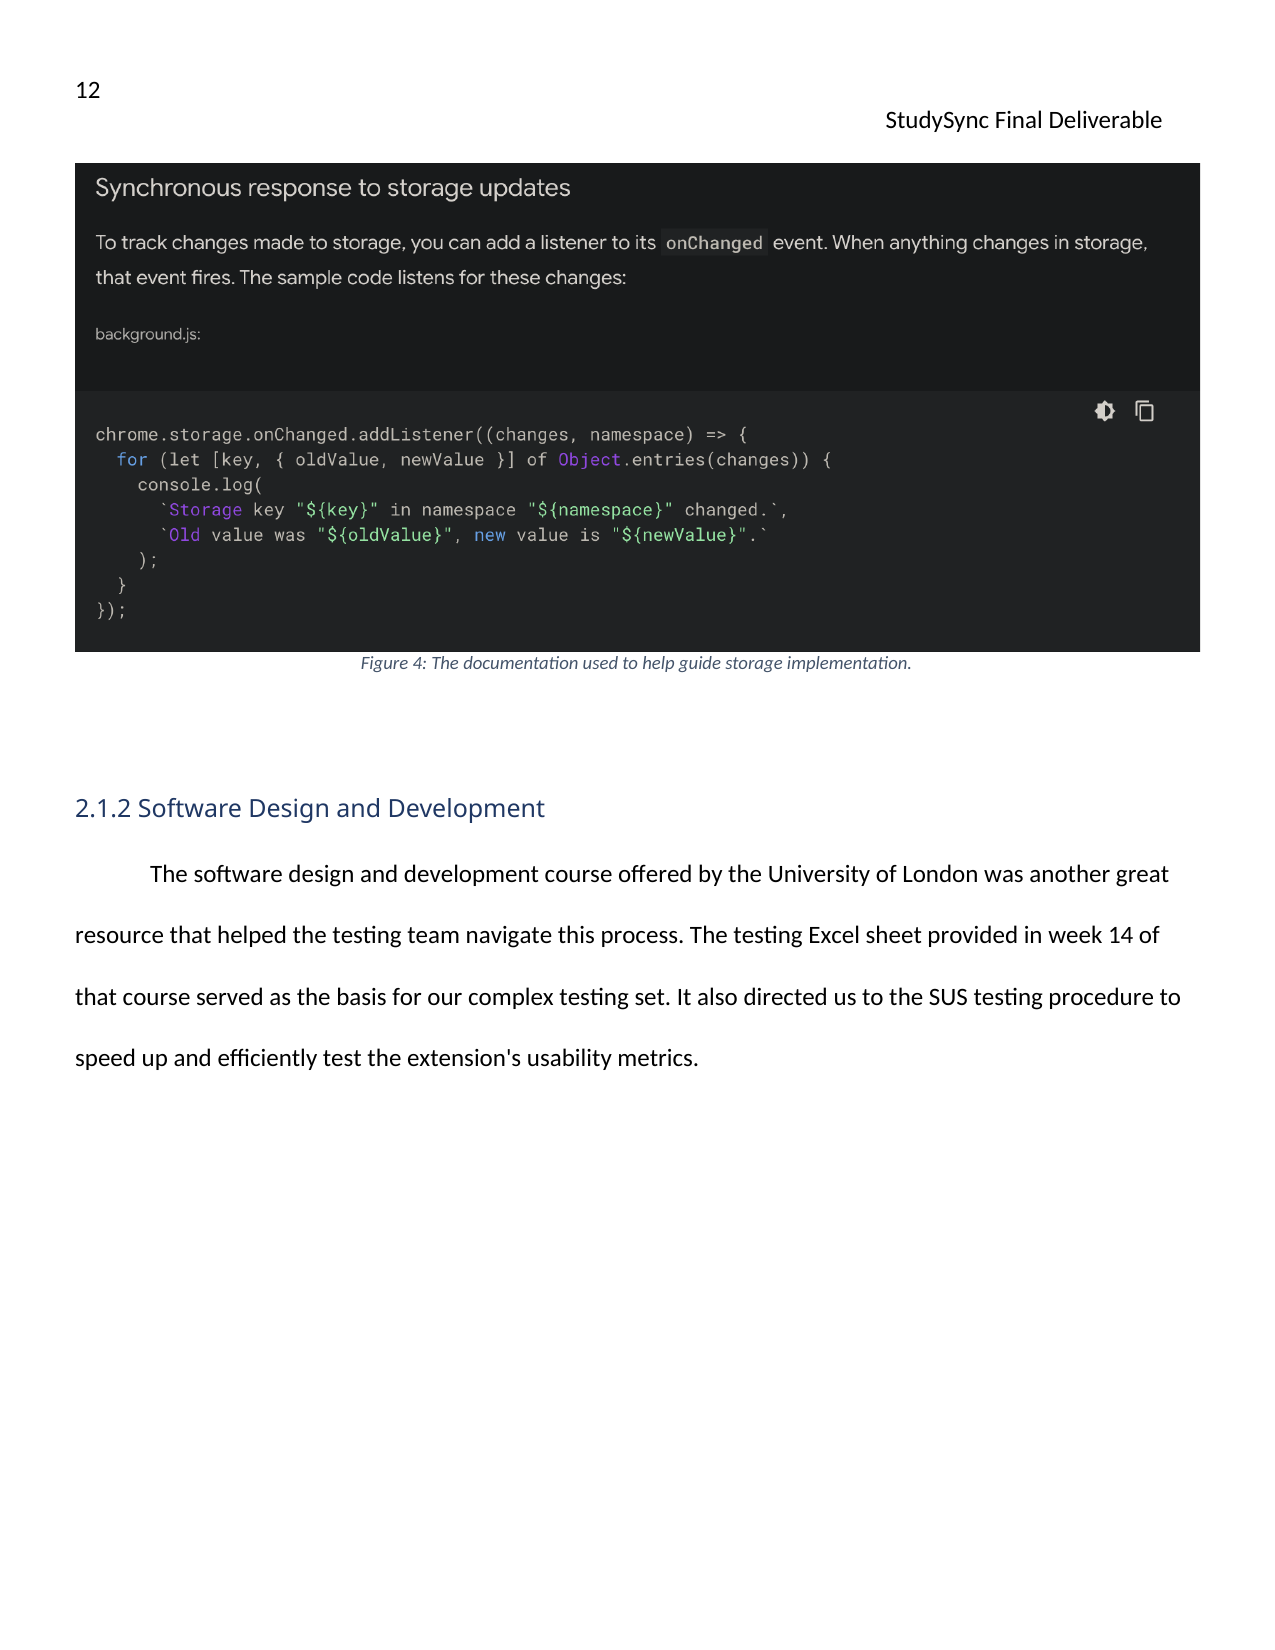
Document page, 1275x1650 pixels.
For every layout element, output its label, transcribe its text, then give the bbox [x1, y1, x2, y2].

picture [75, 163, 1200, 652]
subtitle 2.1.2 Software Design and Development [75, 790, 1200, 824]
text Figure 4: The documentation used to help guide storage implementation. [75, 652, 1200, 674]
text The software design and development course offered by the University of London was another great resource that helped the testing team navigate this process. The testing Excel sheet provided in week 14 of that course served as the basis for our complex testing set. It also directed us to the SUS testing procedure to speed up and efficiently test the extension's usability metrics. [75, 858, 1200, 1072]
